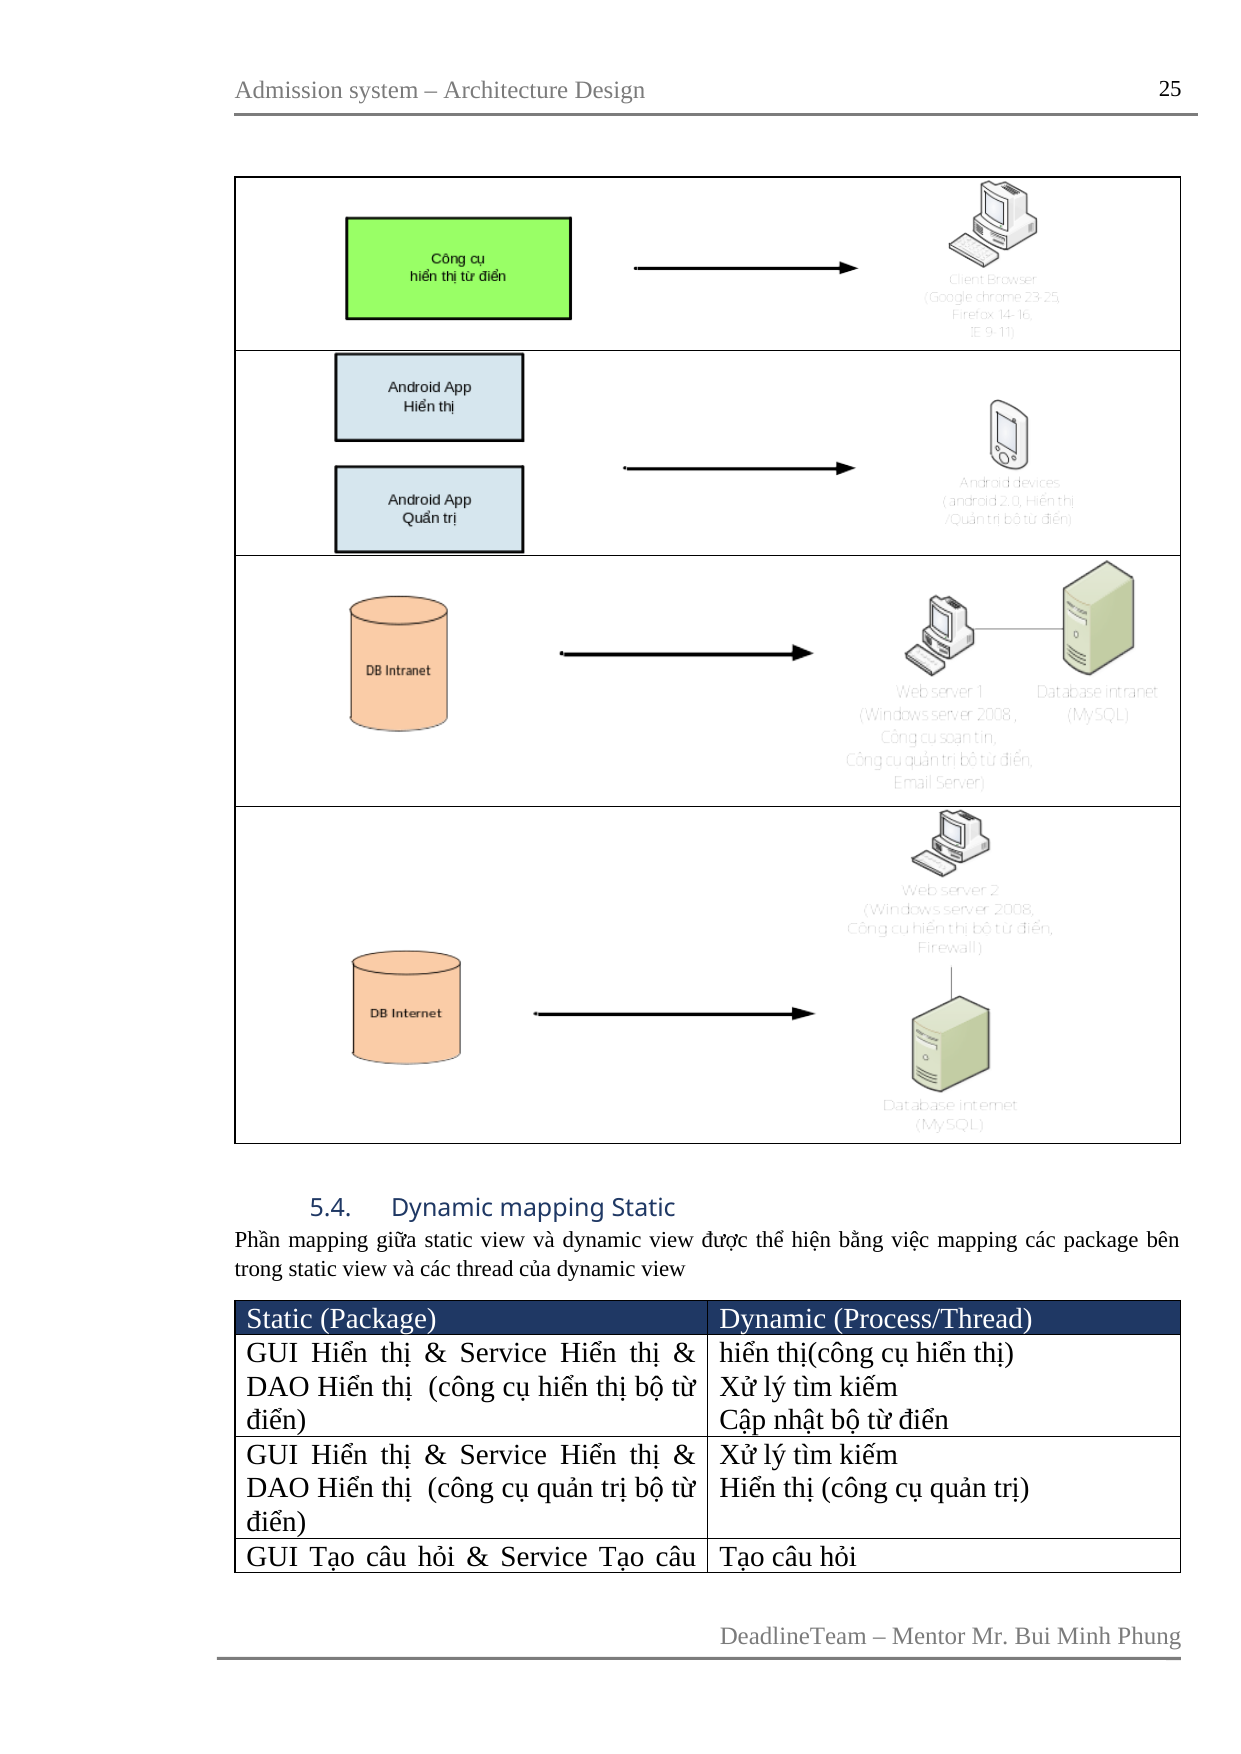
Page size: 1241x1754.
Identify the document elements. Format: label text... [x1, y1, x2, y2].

table_header Static (Package) [236, 1301, 707, 1334]
subtitle Dynamic mapping Static [309, 1189, 1181, 1223]
table_cell [236, 178, 1180, 349]
table_cell GUI Hiển thị & Service Hiển thị & DAO Hiển thị (công cụ hiển thị bộ từ điển) [236, 1335, 707, 1436]
table_cell [236, 807, 1180, 1143]
text Phần mapping giữa static view và dynamic view được thể hiện bằng việc mapping các package bên trong static view và các thread của dynamic view [234, 1226, 1181, 1281]
table_cell GUI Hiển thị & Service Hiển thị & DAO Hiển thị (công cụ quản trị bộ từ điển) [236, 1437, 707, 1538]
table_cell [236, 1539, 707, 1572]
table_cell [708, 1539, 1180, 1572]
table_cell Xử lý tìm kiếm Hiển thị (công cụ quản trị) [708, 1437, 1180, 1538]
table_cell [236, 556, 1180, 806]
table_cell [236, 351, 1180, 555]
table_cell hiển thị(công cụ hiển thị) Xử lý tìm kiếm Cập nhật bộ từ điển [708, 1335, 1180, 1436]
table_header Dynamic (Process/Thread) [708, 1301, 1180, 1334]
